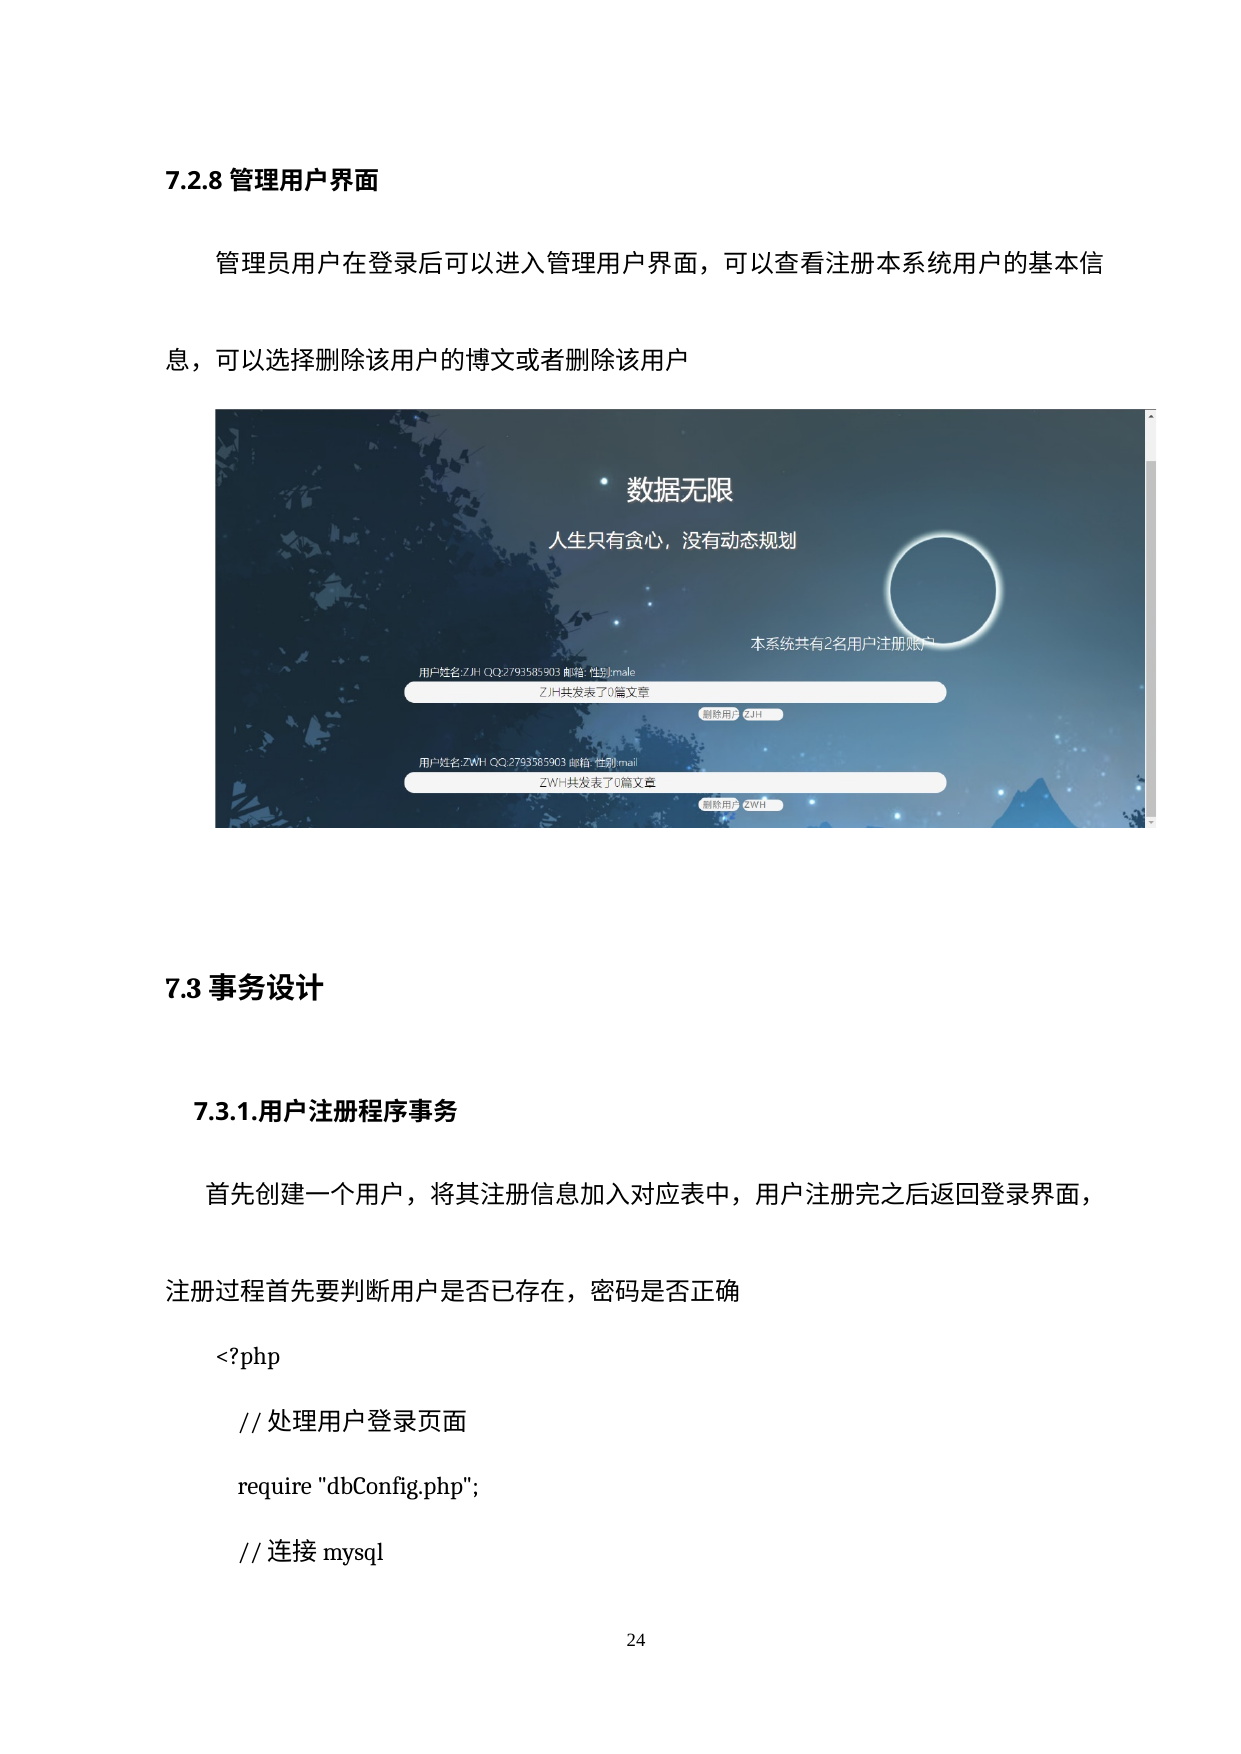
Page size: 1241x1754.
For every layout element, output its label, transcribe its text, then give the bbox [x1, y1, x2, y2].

text 7.3.1.用户注册程序事务 [165, 1077, 1106, 1142]
subtitle 7.3 事务设计 [165, 954, 1106, 1019]
picture [215, 409, 1157, 828]
text 管理员用户在登录后可以进入管理用户界面，可以查看注册本系统用户的基本信息，可以选择删除该用户的博文或者删除该用户 [165, 229, 1106, 391]
text // 处理用户登录页面 [165, 1387, 1106, 1452]
text // 连接mysql [165, 1517, 1106, 1582]
text 7.2.8 管理用户界面 [165, 146, 1106, 211]
text require "dbConfig.php"; [165, 1470, 1106, 1503]
text 首先创建一个用户，将其注册信息加入对应表中，用户注册完之后返回登录界面，注册过程首先要判断用户是否已存在，密码是否正确 [165, 1160, 1106, 1322]
text <?php [165, 1340, 1106, 1373]
